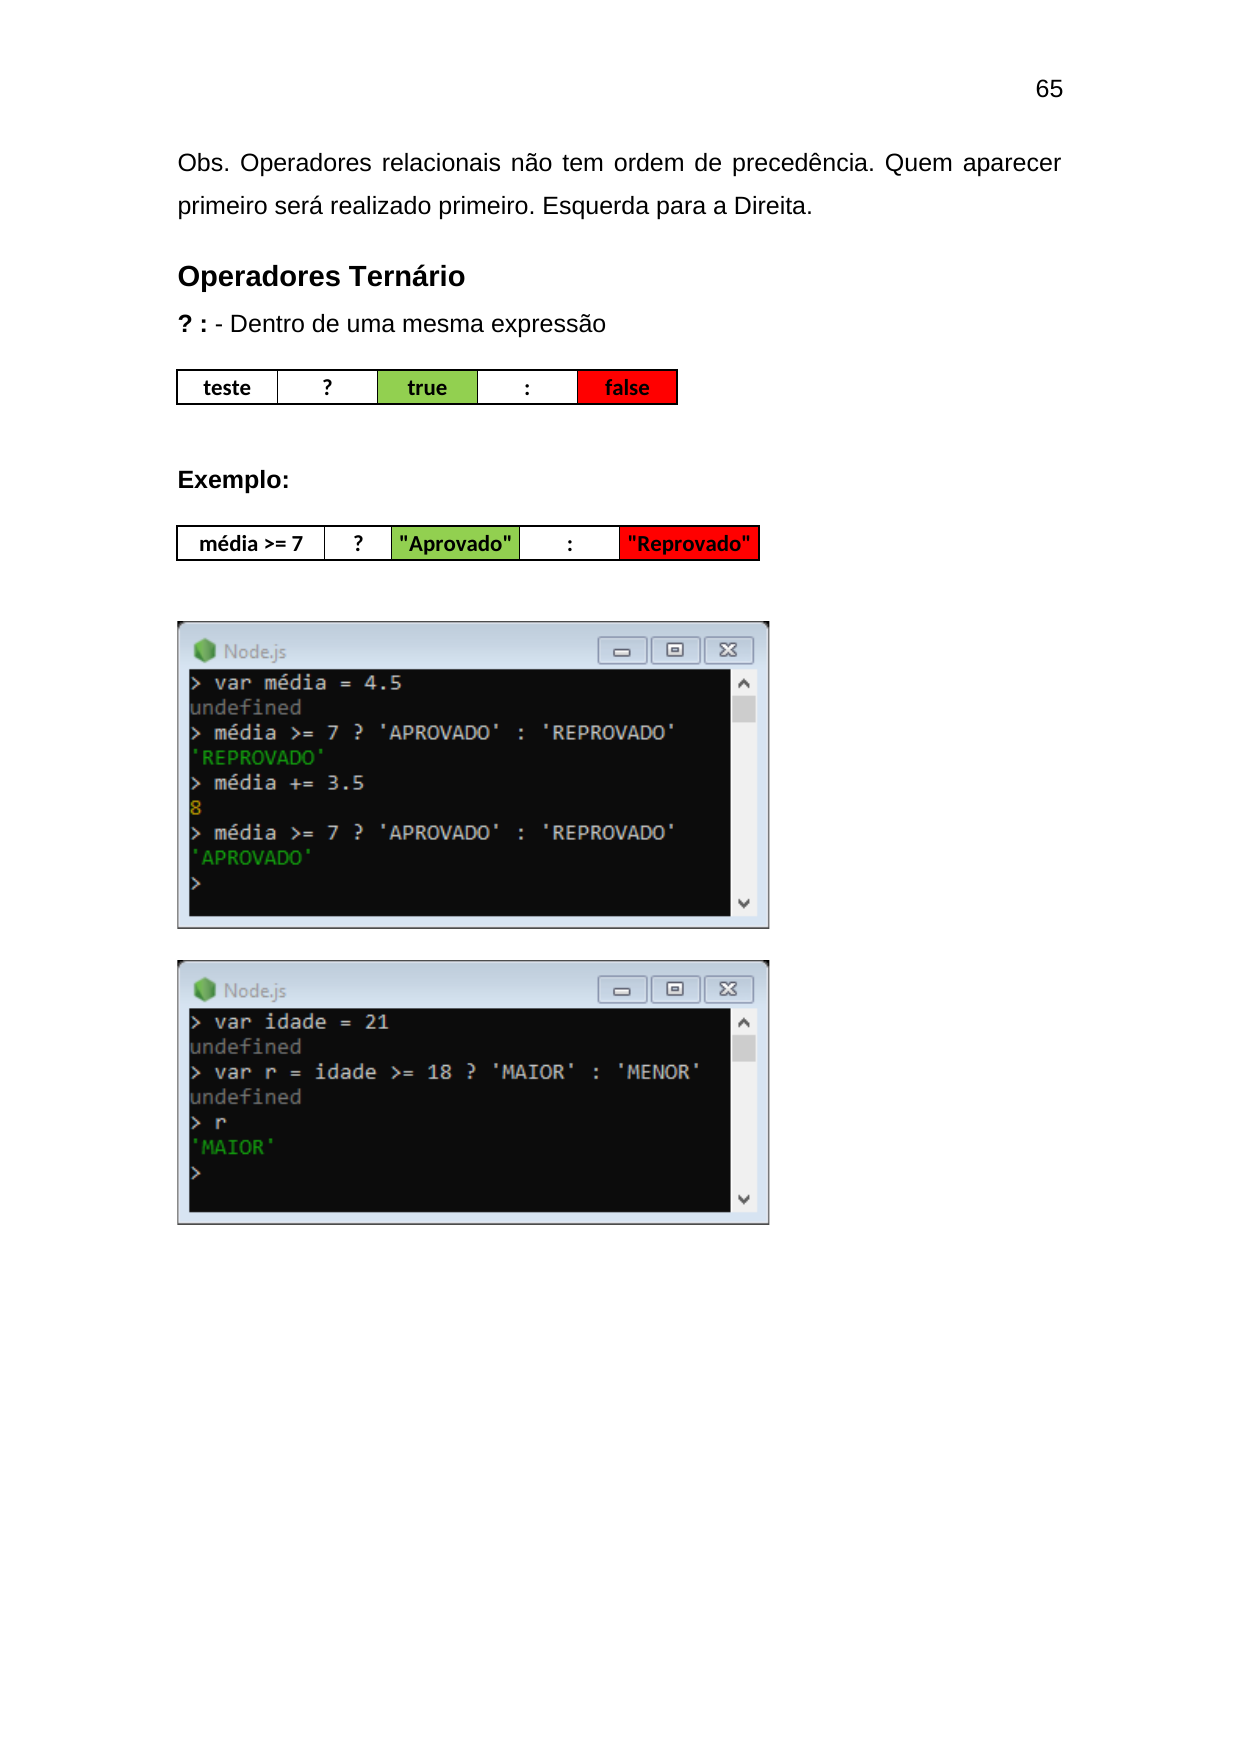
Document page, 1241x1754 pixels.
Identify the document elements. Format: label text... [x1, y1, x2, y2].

table_header teste [178, 371, 277, 403]
table_header ? [325, 527, 391, 559]
text ? : - Dentro de uma mesma expressão [177, 309, 1063, 338]
table_header true [378, 371, 477, 403]
table_header "Reprovado" [620, 527, 758, 559]
text Exemplo: [177, 465, 1063, 494]
table_header false [578, 371, 676, 403]
table_header "Aprovado" [392, 527, 519, 559]
table_header ? [278, 371, 377, 403]
table_header : [520, 527, 619, 559]
table_header : [478, 371, 577, 403]
table_header média >= 7 [178, 527, 324, 559]
subtitle Operadores Ternário [177, 259, 1063, 292]
text Obs. Operadores relacionais não tem ordem de precedência. Quem aparecer primeiro será realizado primeiro. Esquerda para a Direita. [177, 148, 1063, 219]
